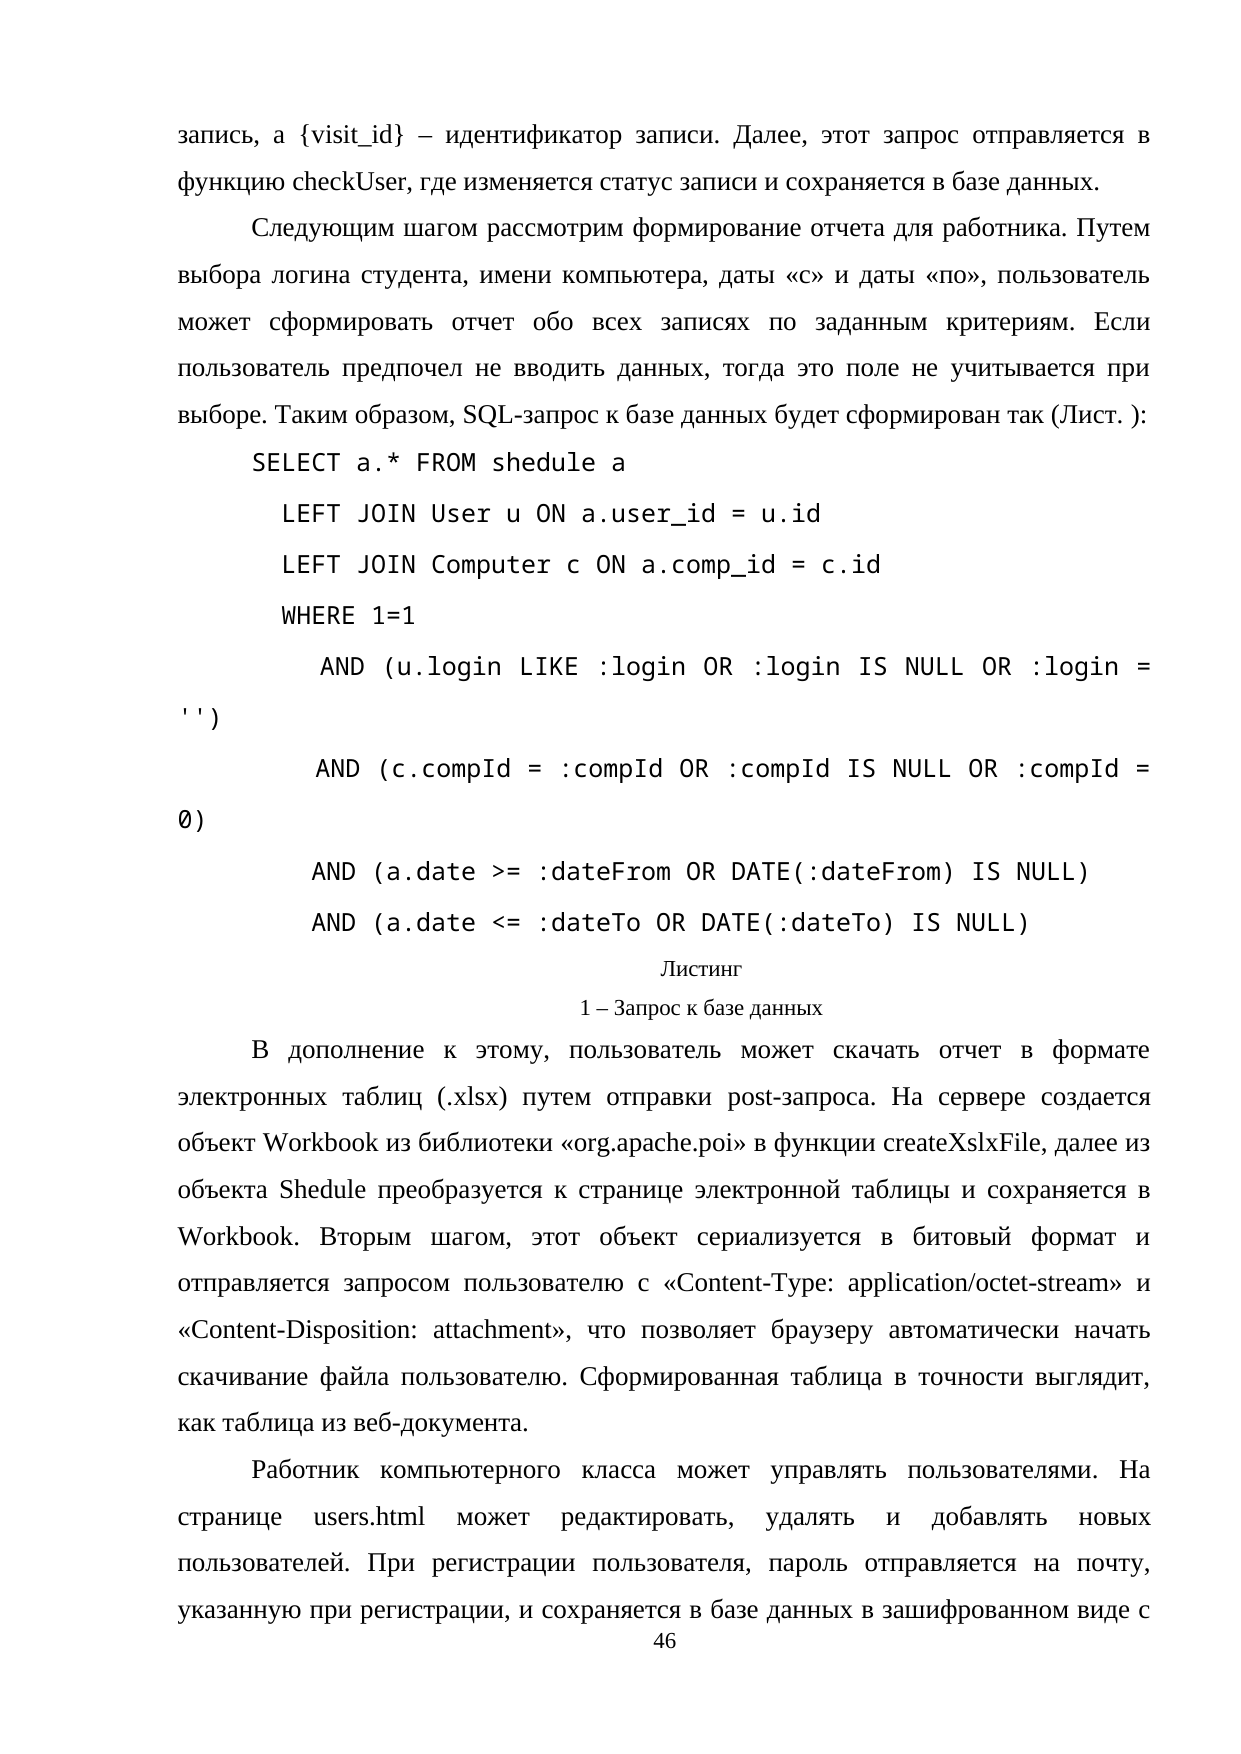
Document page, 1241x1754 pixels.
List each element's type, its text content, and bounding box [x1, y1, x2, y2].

text AND (a.date >= :dateFrom OR DATE(:dateFrom) IS NULL) [177, 853, 1152, 887]
text LEFT JOIN User u ON a.user_id = u.id [177, 496, 1152, 530]
text LEFT JOIN Computer c ON a.comp_id = c.id [177, 547, 1152, 581]
text WHERE 1=1 [177, 598, 1152, 632]
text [177, 118, 1152, 196]
text AND (u.login LIKE :login OR :login IS NULL OR :login = '') [177, 649, 1152, 734]
text SELECT a.* FROM shedule a [177, 445, 1152, 479]
text AND (a.date <= :dateTo OR DATE(:dateTo) IS NULL) [177, 904, 1152, 938]
text В дополнение к этому, пользователь может скачать отчет в формате электронных таблиц (.xlsx) путем отправки post-запроса. На сервере создается объект Workbook из библиотеки «org.apache.poi» в функции createXslxFile, далее из объекта Shedule преобразуется к странице электронной таблицы и сохраняется в Workbook. Вторым шагом, этот объект сериализуется в битовый формат и отправляется запросом пользователю с «Content-Type: application/octet-stream» и «Content-Disposition: attachment», что позволяет браузеру автоматически начать скачивание файла пользователю. Сформированная таблица в точности выглядит, как таблица из веб-документа. [177, 1033, 1152, 1437]
text AND (c.compId = :compId OR :compId IS NULL OR :compId = 0) [177, 751, 1152, 836]
text 1 – Запрос к базе данных [177, 994, 1152, 1020]
text Следующим шагом рассмотрим формирование отчета для работника. Путем выбора логина студента, имени компьютера, даты «с» и даты «по», пользователь может сформировать отчет обо всех записях по заданным критериям. Если пользователь предпочел не вводить данных, тогда это поле не учитывается при выборе. Таким образом, SQL-запрос к базе данных будет сформирован так (Лист. 1): [177, 211, 1152, 429]
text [177, 1453, 1152, 1624]
text Листинг [177, 955, 1152, 982]
